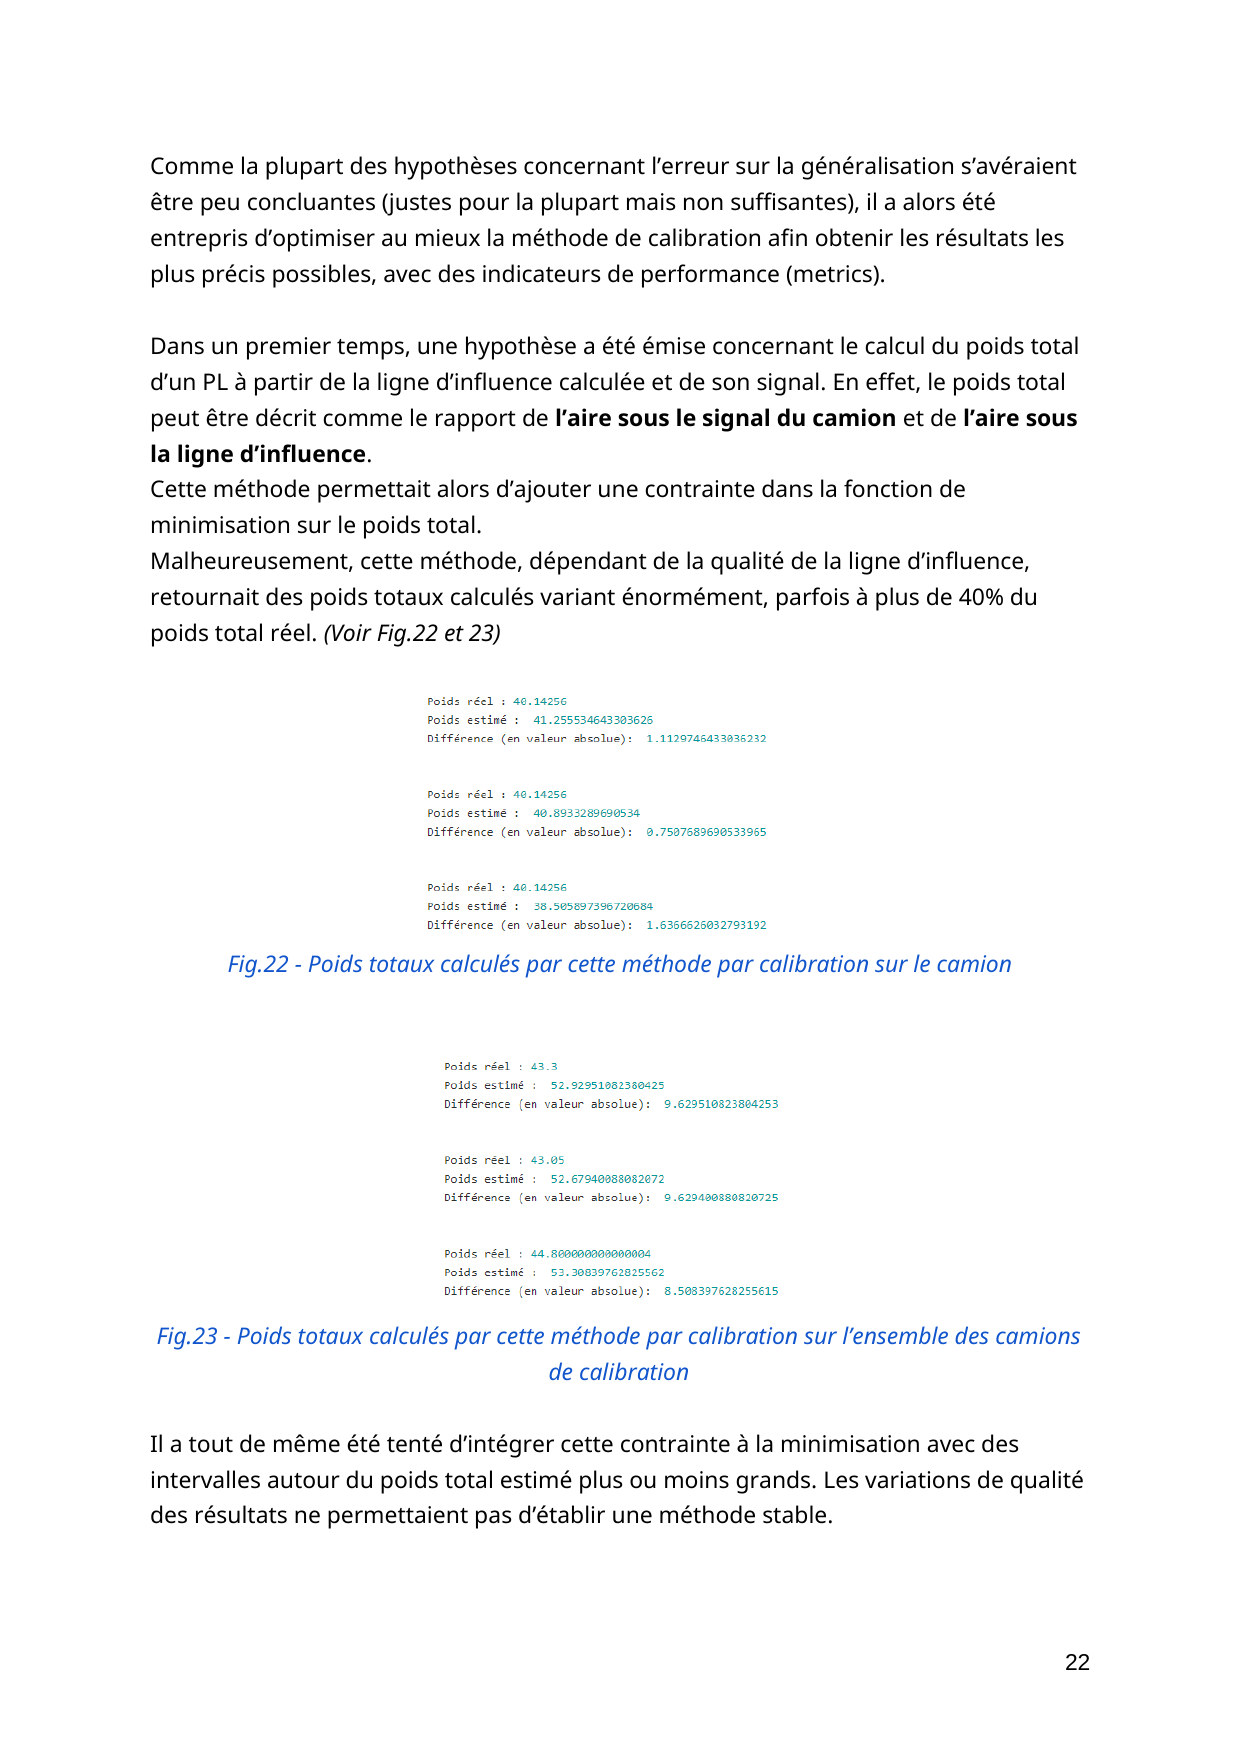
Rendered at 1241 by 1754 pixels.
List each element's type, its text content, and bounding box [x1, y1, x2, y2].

picture [418, 689, 823, 944]
text Fig.22 - Poids totaux calculés par cette méthode par calibration sur le camion [150, 948, 1090, 979]
text Dans un premier temps, une hypothèse a été émise concernant le calcul du poids total d’un PL à partir de la ligne d’influence calculée et de son signal. En effet, le poids total peut être décrit comme le rapport de l’aire sous le signal du camion et de l’aire sous la ligne d’influence. [150, 330, 1090, 469]
text Comme la plupart des hypothèses concernant l’erreur sur la généralisation s’avéraient être peu concluantes (justes pour la plupart mais non suffisantes), il a alors été entrepris d’optimiser au mieux la méthode de calibration afin obtenir les résultats les plus précis possibles, avec des indicateurs de performance (metrics). [150, 150, 1090, 289]
text Il a tout de même été tenté d’intégrer cette contrainte à la minimisation avec des intervalles autour du poids total estimé plus ou moins grands. Les variations de qualité des résultats ne permettaient pas d’établir une méthode stable. [150, 1428, 1090, 1531]
picture [434, 1055, 807, 1316]
text Fig.23 - Poids totaux calculés par cette méthode par calibration sur l’ensemble des camions de calibration [150, 1320, 1090, 1387]
text Cette méthode permettait alors d’ajouter une contrainte dans la fonction de minimisation sur le poids total. [150, 473, 1090, 541]
text Malheureusement, cette méthode, dépendant de la qualité de la ligne d’influence, retournait des poids totaux calculés variant énormément, parfois à plus de 40% du poids total réel. (Voir Fig.22 et 23) [150, 545, 1090, 648]
